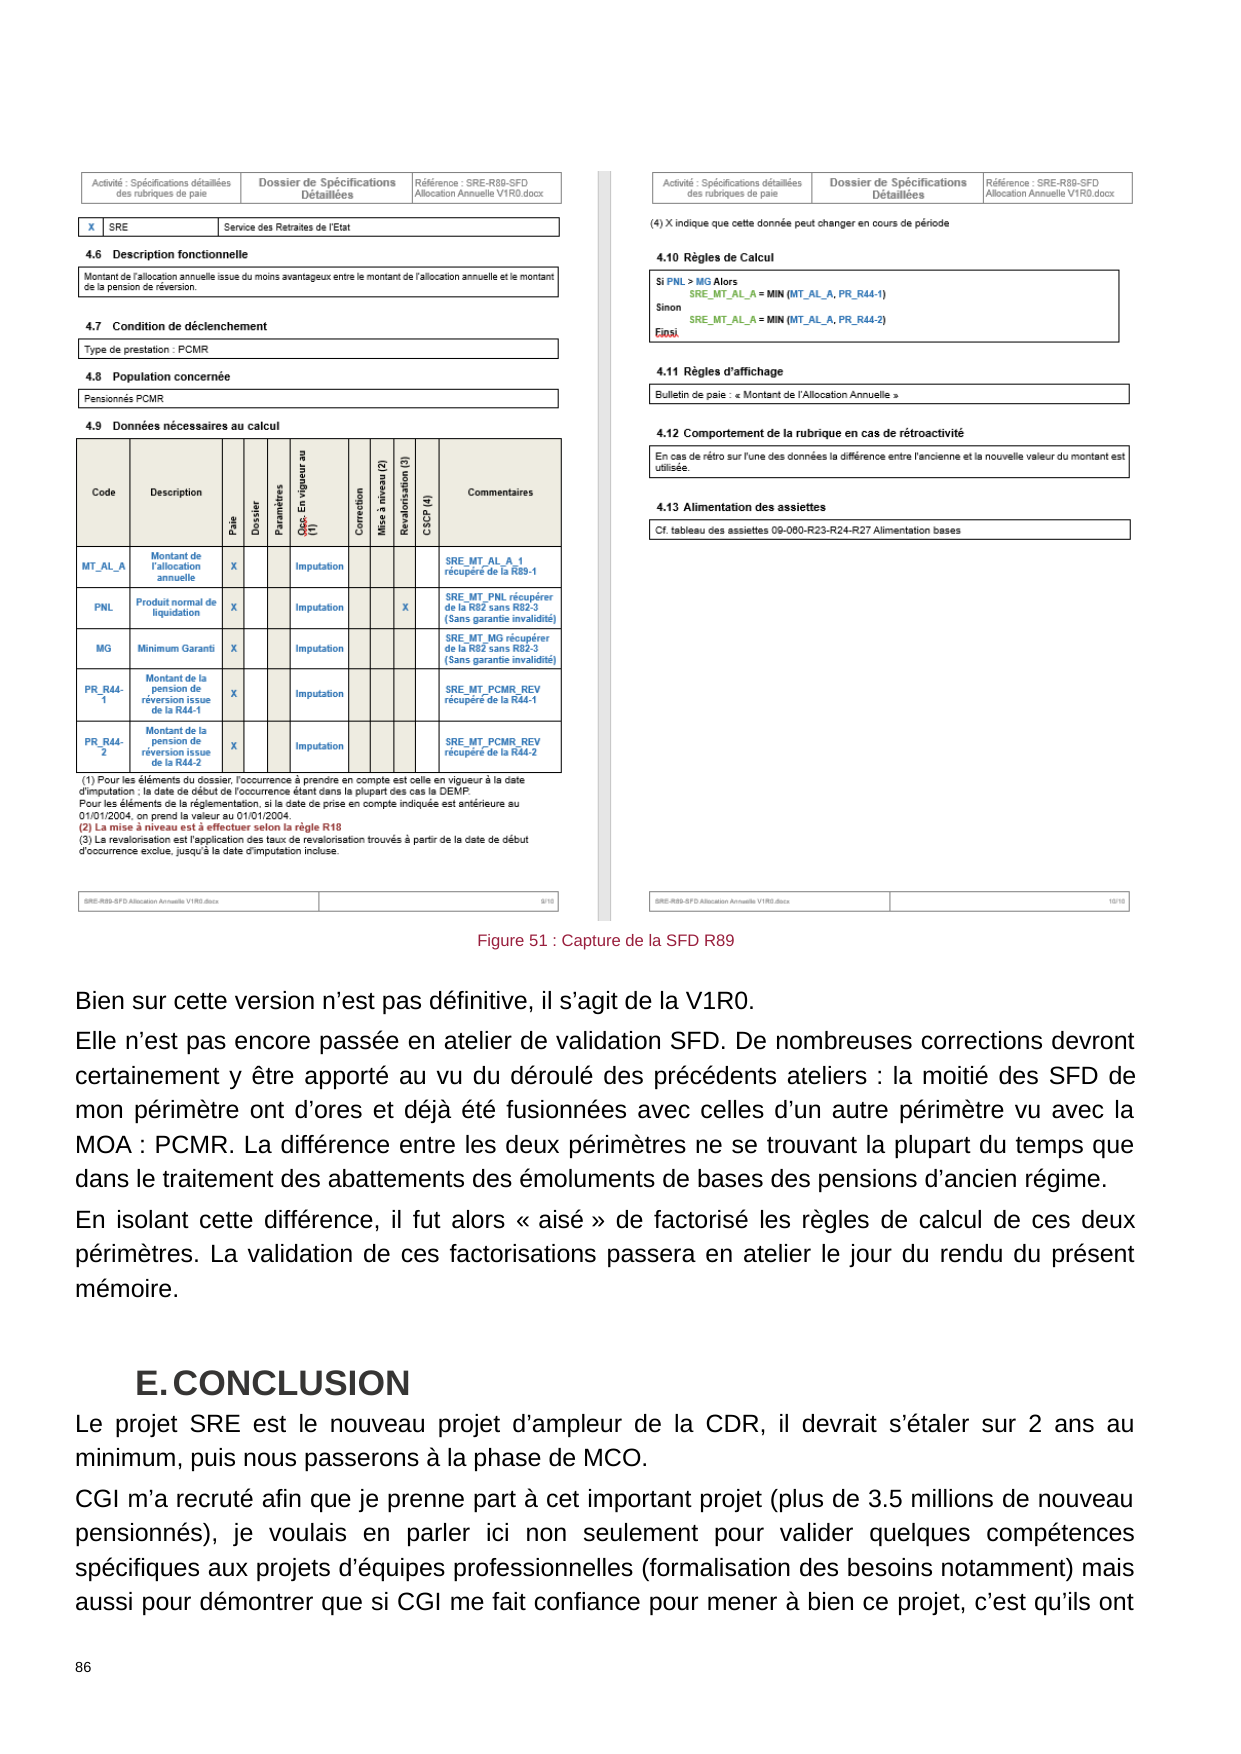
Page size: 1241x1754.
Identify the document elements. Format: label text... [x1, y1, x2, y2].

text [75, 1484, 1137, 1616]
text Elle n’est pas encore passée en atelier de validation SFD. De nombreuses corrections devront certainement y être apporté au vu du déroulé des précédents ateliers : la moitié des SFD de mon périmètre ont d’ores et déjà été fusionnées avec celles d’un autre périmètre vu avec la MOA : PCMR. La différence entre les deux périmètres ne se trouvant la plupart du temps que dans le traitement des abattements des émoluments de bases des pensions d’ancien régime. [75, 1026, 1137, 1193]
subtitle Conclusion [135, 1362, 1137, 1402]
text Bien sur cette version n’est pas définitive, il s’agit de la V1R0. [75, 986, 1137, 1014]
picture [75, 171, 1139, 921]
text Figure 51 : Capture de la SFD R89 [75, 931, 1137, 950]
text En isolant cette différence, il fut alors « aisé » de factorisé les règles de calcul de ces deux périmètres. La validation de ces factorisations passera en atelier le jour du rendu du présent mémoire. [75, 1205, 1137, 1303]
text Le projet SRE est le nouveau projet d’ampleur de la CDR, il devrait s’étaler sur 2 ans au minimum, puis nous passerons à la phase de MCO. [75, 1409, 1137, 1472]
